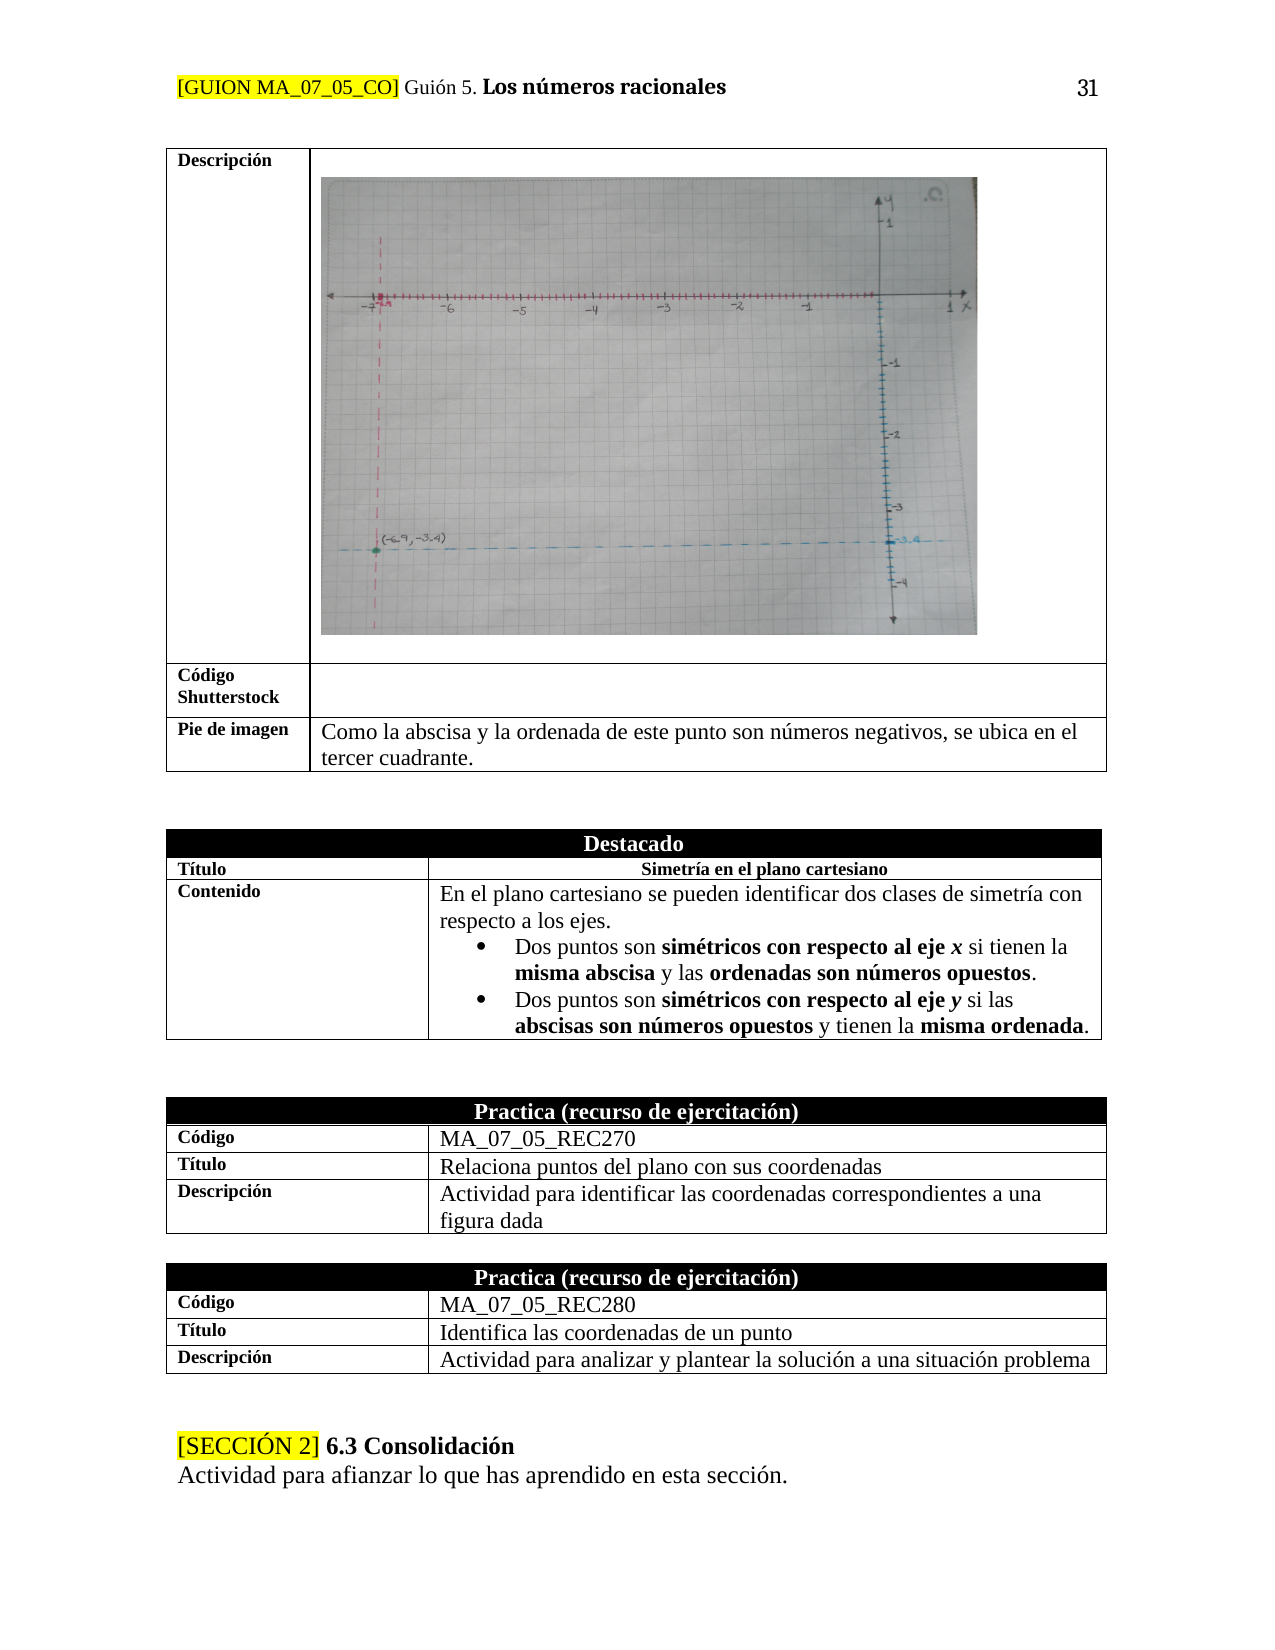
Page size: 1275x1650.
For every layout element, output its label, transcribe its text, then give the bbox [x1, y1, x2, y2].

table_cell Contenido [167, 880, 428, 1038]
table_header Practica (recurso de ejercitación) [167, 1098, 1106, 1124]
table_cell Actividad para identificar las coordenadas correspondientes a una figura dada [429, 1180, 1106, 1233]
table_header Destacado [167, 830, 1101, 857]
text [SECCIÓN 2] 6.3 Consolidación [319, 1431, 1098, 1460]
table_cell En el plano cartesiano se pueden identificar dos clases de simetría con respecto a los ejes. Dos puntos son simétricos con respecto al eje x si tienen la misma abscisa y las ordenadas son números opuestos. Dos puntos son simétricos con respecto al eje y si las abscisas son números opuestos y tienen la misma ordenada. [429, 880, 1101, 1038]
table_cell Como la abscisa y la ordenada de este punto son números negativos, se ubica en el tercer cuadrante. [311, 718, 1106, 771]
table_cell Actividad para analizar y plantear la solución a una situación problema [429, 1346, 1106, 1372]
table_cell MA_07_05_REC270 [429, 1126, 1106, 1152]
table_cell Descripción [167, 149, 309, 663]
table_cell Título [167, 1153, 428, 1179]
table_cell Simetría en el plano cartesiano [429, 858, 1101, 879]
table_cell Código Shutterstock [167, 664, 309, 717]
table_cell Identifica las coordenadas de un punto [429, 1319, 1106, 1345]
table_cell Título [167, 858, 428, 879]
table_cell Descripción [167, 1180, 428, 1233]
table_cell Pie de imagen [167, 718, 309, 771]
table_header Practica (recurso de ejercitación) [167, 1264, 1106, 1290]
text Actividad para afianzar lo que has aprendido en esta sección. [177, 1460, 1098, 1488]
table_cell MA_07_05_REC280 [429, 1291, 1106, 1318]
table_cell [311, 149, 1106, 663]
table_cell Título [167, 1319, 428, 1345]
table_cell Descripción [167, 1346, 428, 1372]
picture [321, 177, 978, 635]
table_cell Código [167, 1291, 428, 1318]
table_cell [311, 664, 1106, 717]
table_cell Código [167, 1126, 428, 1152]
table_cell Relaciona puntos del plano con sus coordenadas [429, 1153, 1106, 1179]
